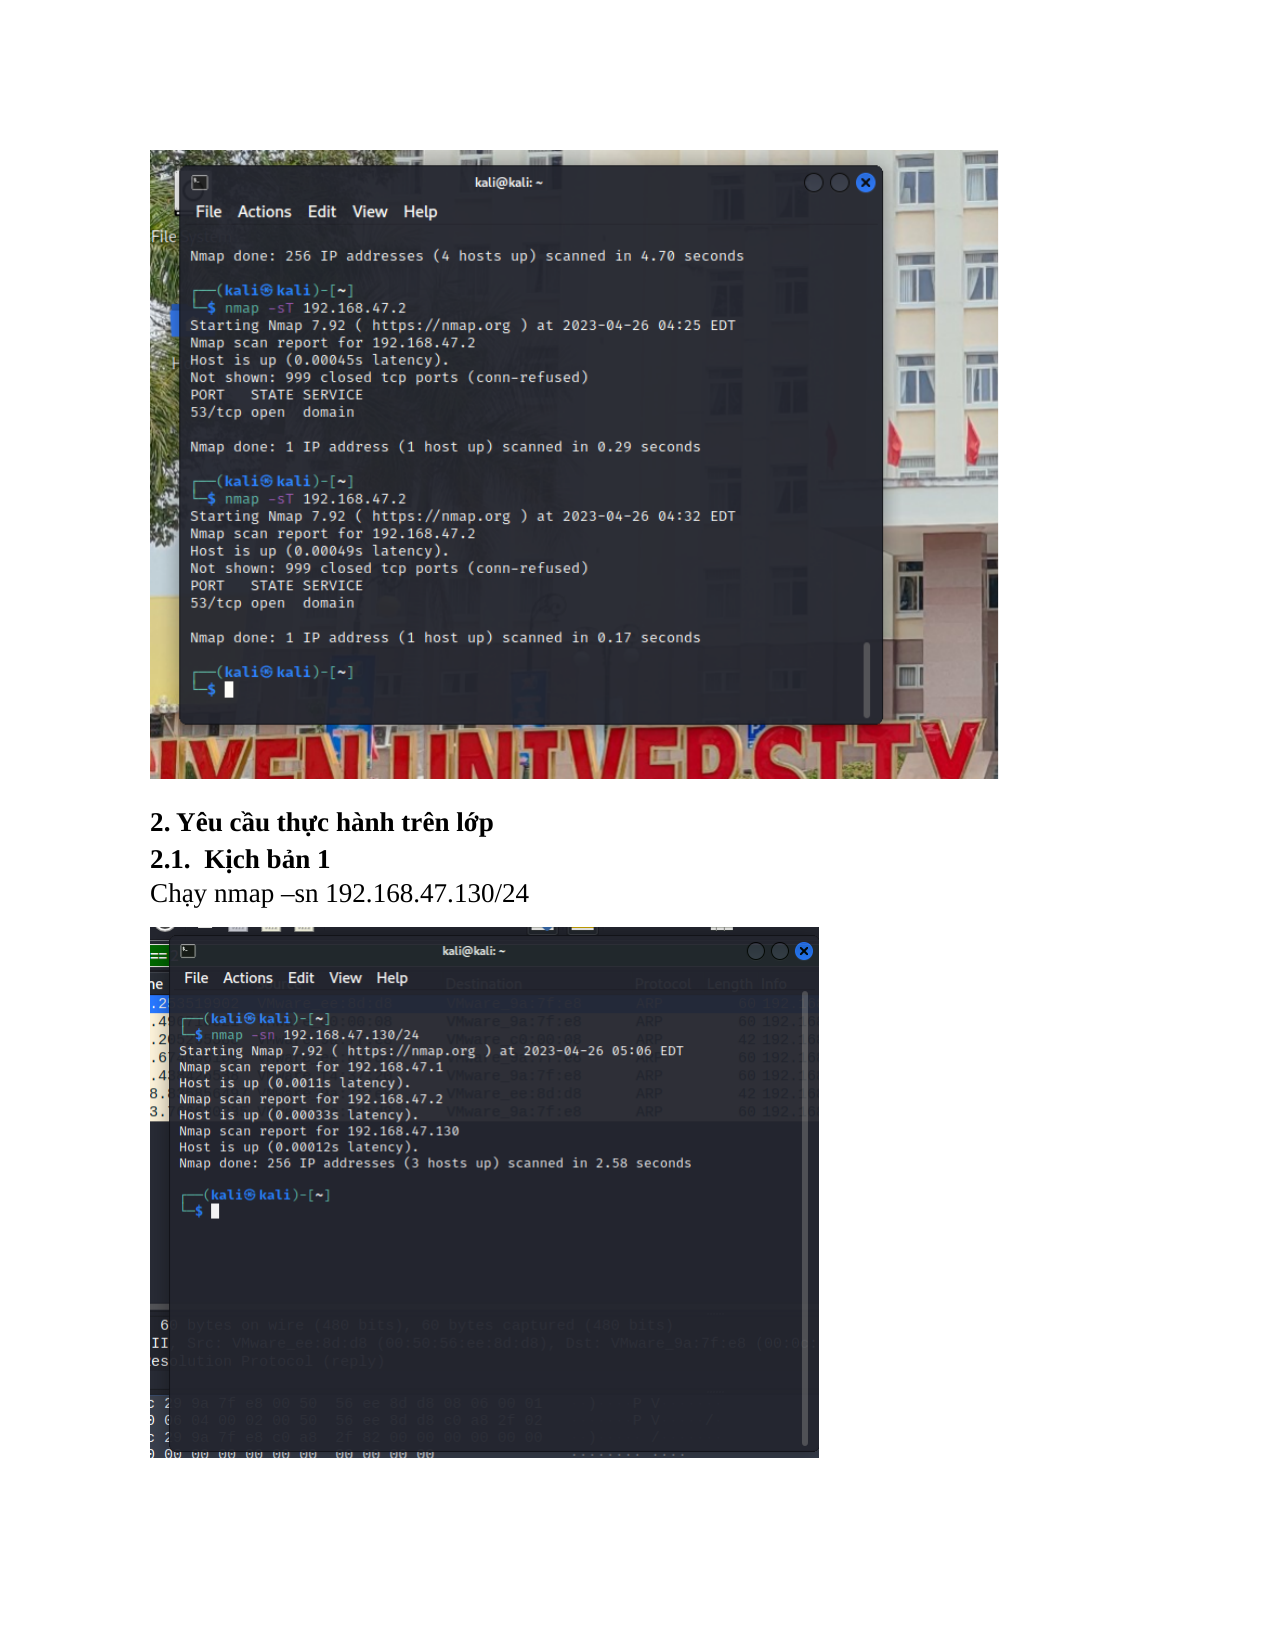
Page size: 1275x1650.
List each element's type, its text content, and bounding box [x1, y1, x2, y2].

subtitle 2. Yêu cầu thực hành trên lớp [150, 806, 1125, 837]
picture [150, 150, 999, 779]
picture [150, 927, 819, 1458]
text Chạy nmap –sn 192.168.47.130/24 [150, 877, 1125, 908]
subtitle 2.1. Kịch bản 1 [150, 844, 1125, 875]
